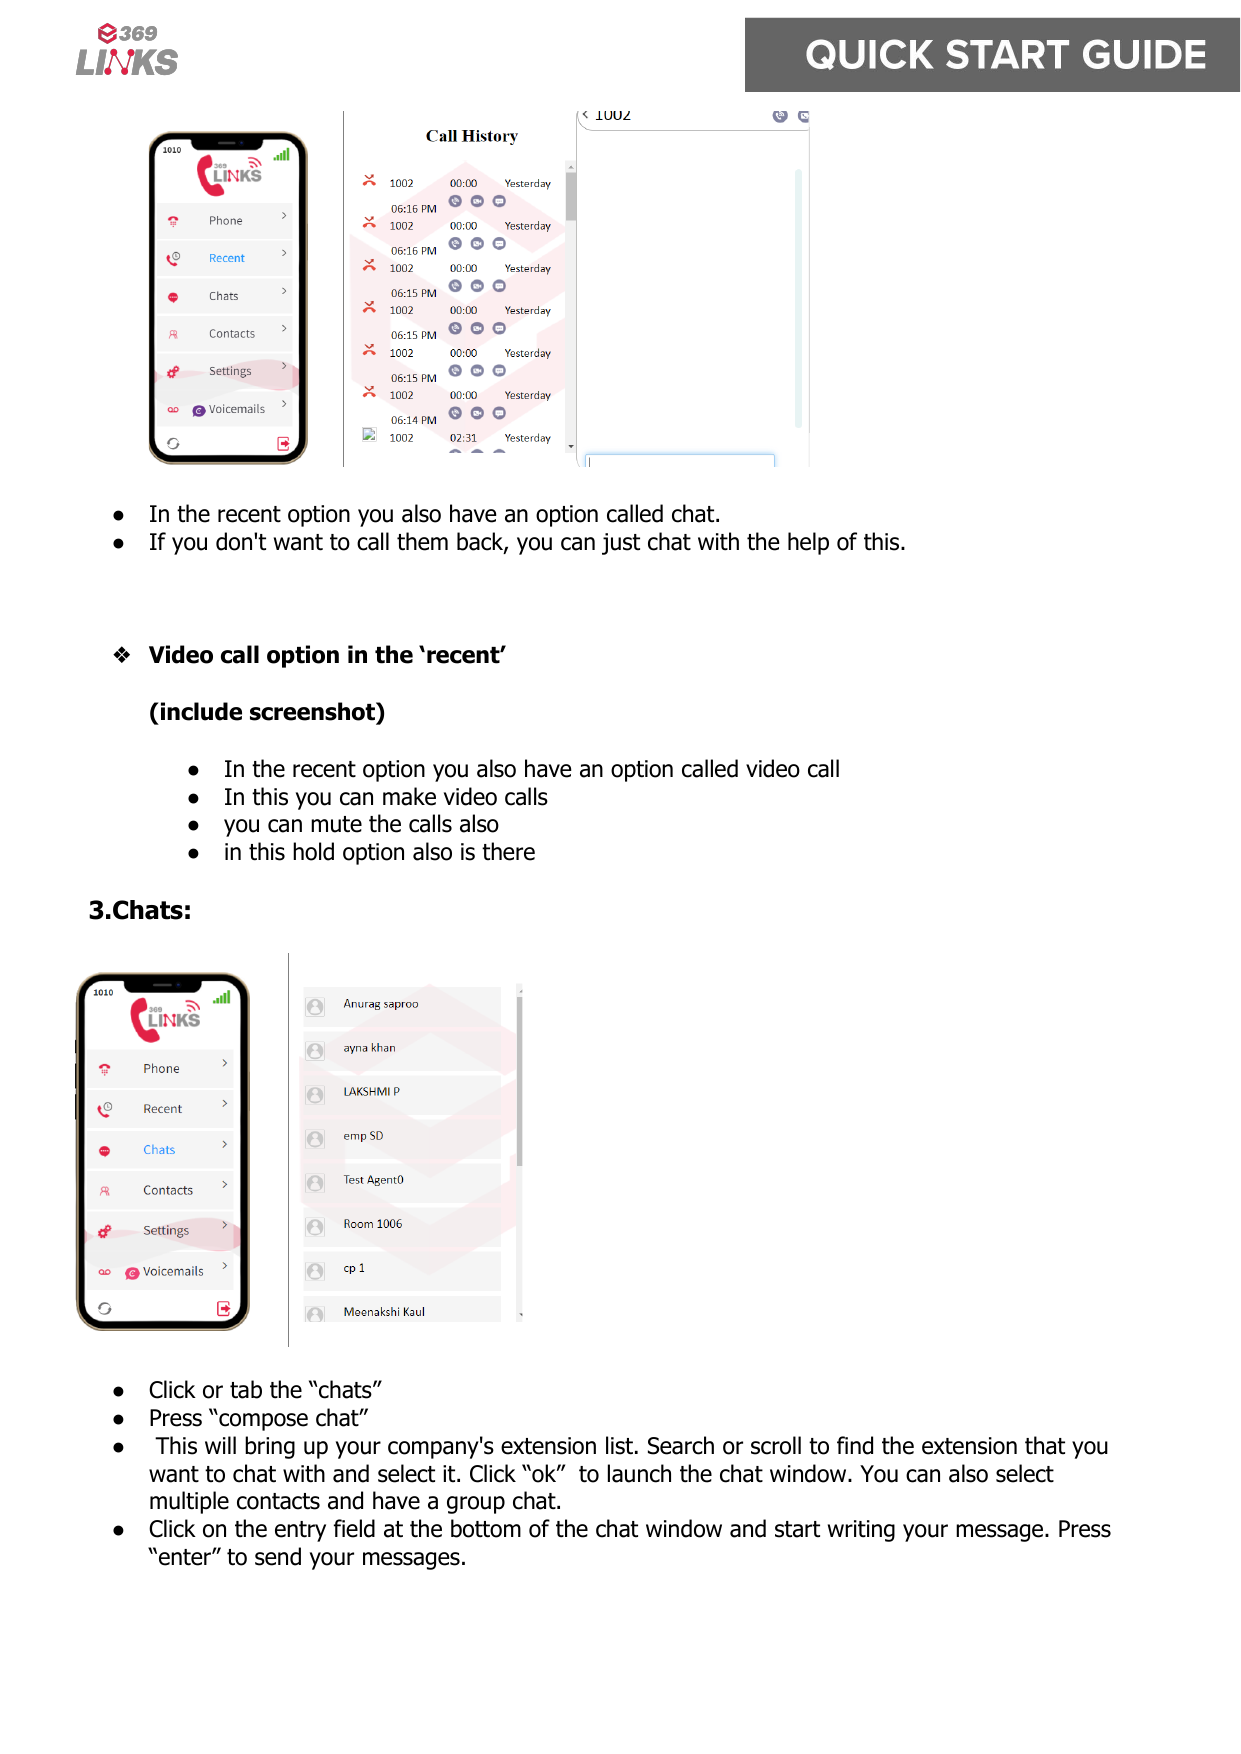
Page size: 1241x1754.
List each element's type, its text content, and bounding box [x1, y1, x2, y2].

list Video call option in the ‘recent’ [111, 641, 1137, 668]
list If you don't want to call them back, you can just chat with the help of this. [111, 527, 1137, 555]
list Press “compose chat” [111, 1404, 1137, 1431]
list This will bring up your company's extension list. Search or scroll to find the extension that you want to chat with and select it. Click “ok” to launch the chat window. You can also select multiple contacts and have a group chat. [111, 1431, 1137, 1514]
picture [73, 14, 183, 84]
list Click or tab the “chats” [111, 1376, 1137, 1404]
list In this you can make video calls [186, 782, 1137, 810]
list in this hold option also is there [186, 838, 1137, 865]
picture [73, 953, 523, 1347]
text 3.Chats: [74, 894, 1137, 925]
list In the recent option you also have an option called chat. [111, 499, 1137, 527]
list Click on the entry field at the bottom of the chat window and start writing your message. Press “enter” to send your messages. [111, 1514, 1137, 1570]
picture [148, 111, 810, 467]
text (include screenshot) [149, 698, 1137, 725]
list In the recent option you also have an option called video call [186, 754, 1137, 782]
picture [741, 16, 1241, 92]
list you can mute the calls also [186, 810, 1137, 838]
